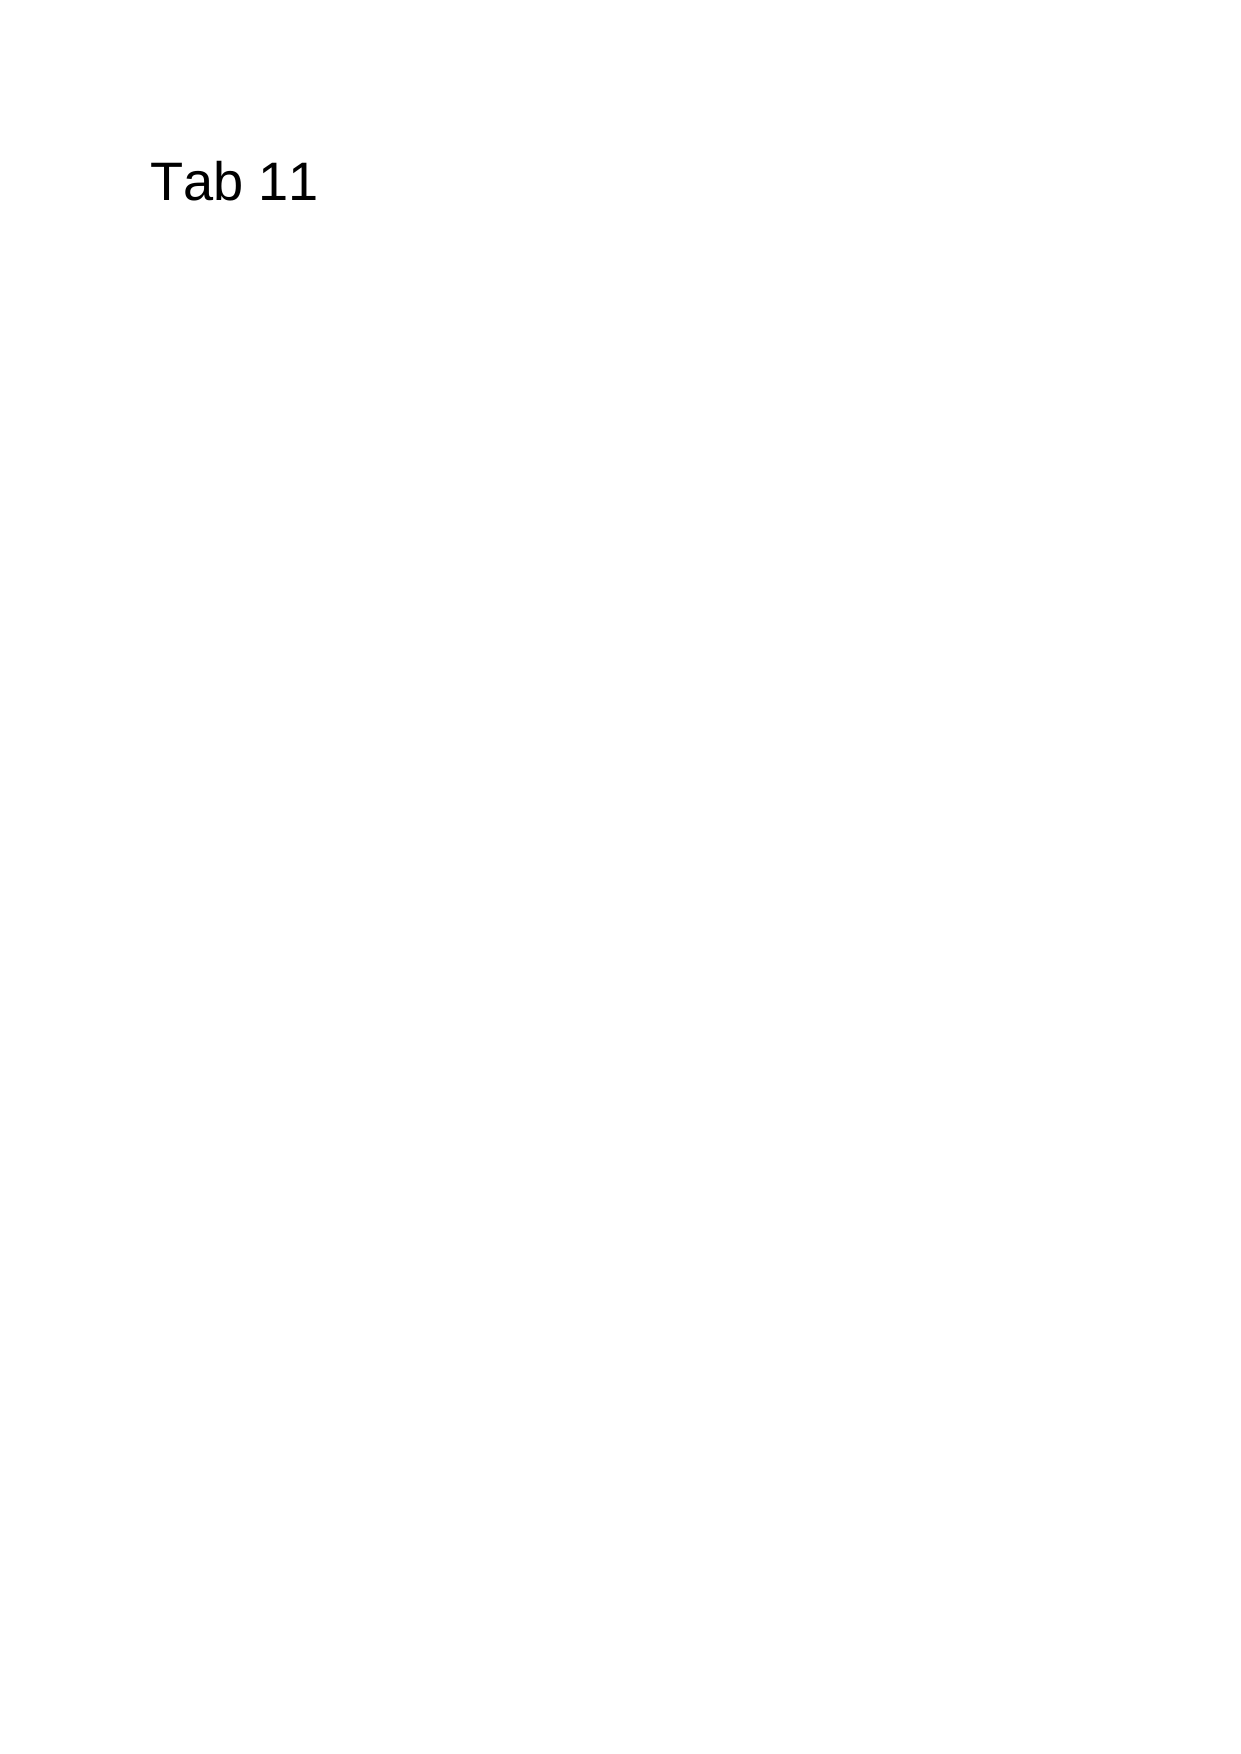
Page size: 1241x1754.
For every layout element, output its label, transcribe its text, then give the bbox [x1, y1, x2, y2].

title Tab 11 [150, 150, 1090, 212]
